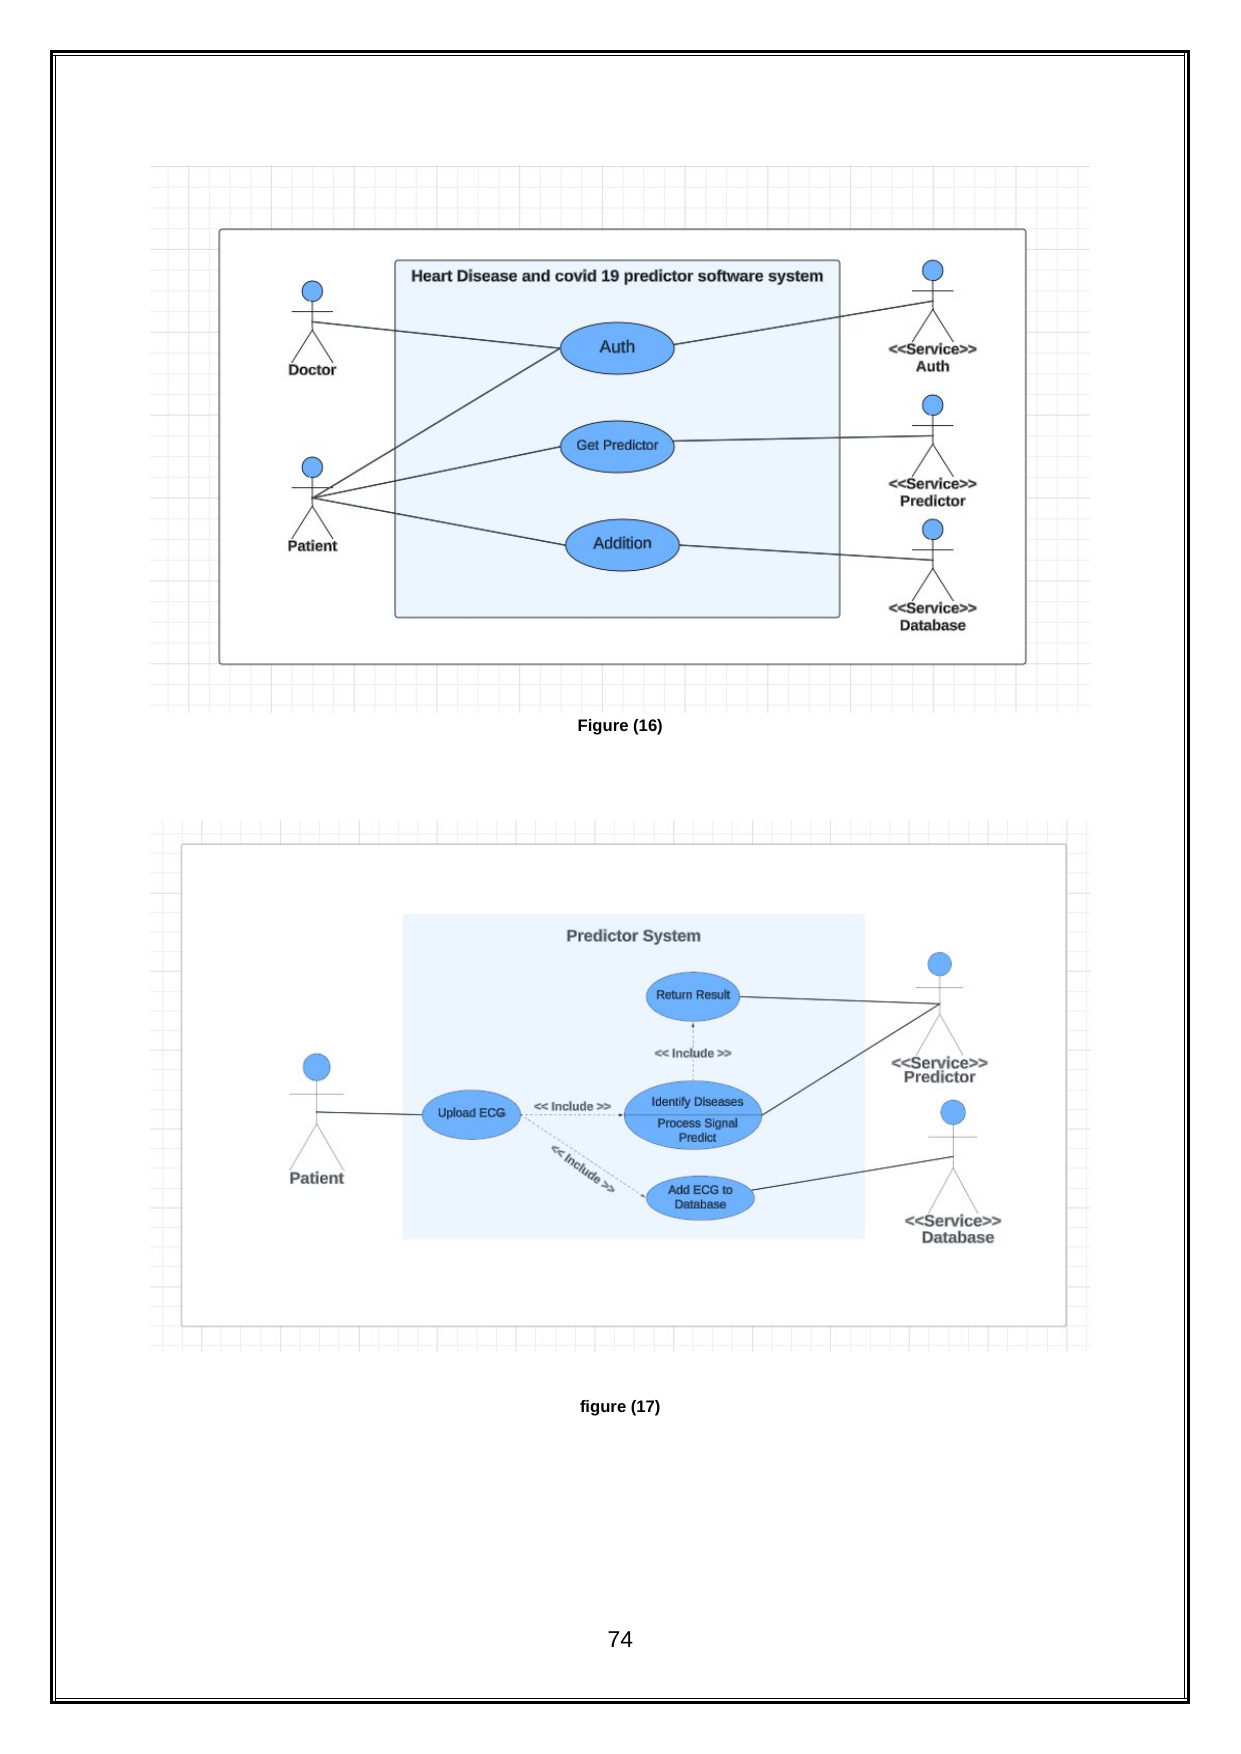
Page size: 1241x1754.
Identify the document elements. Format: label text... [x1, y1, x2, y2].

picture [150, 820, 1091, 1352]
text figure (17) [150, 1397, 1090, 1416]
picture [150, 165, 1091, 713]
text Figure (16) [150, 716, 1090, 735]
